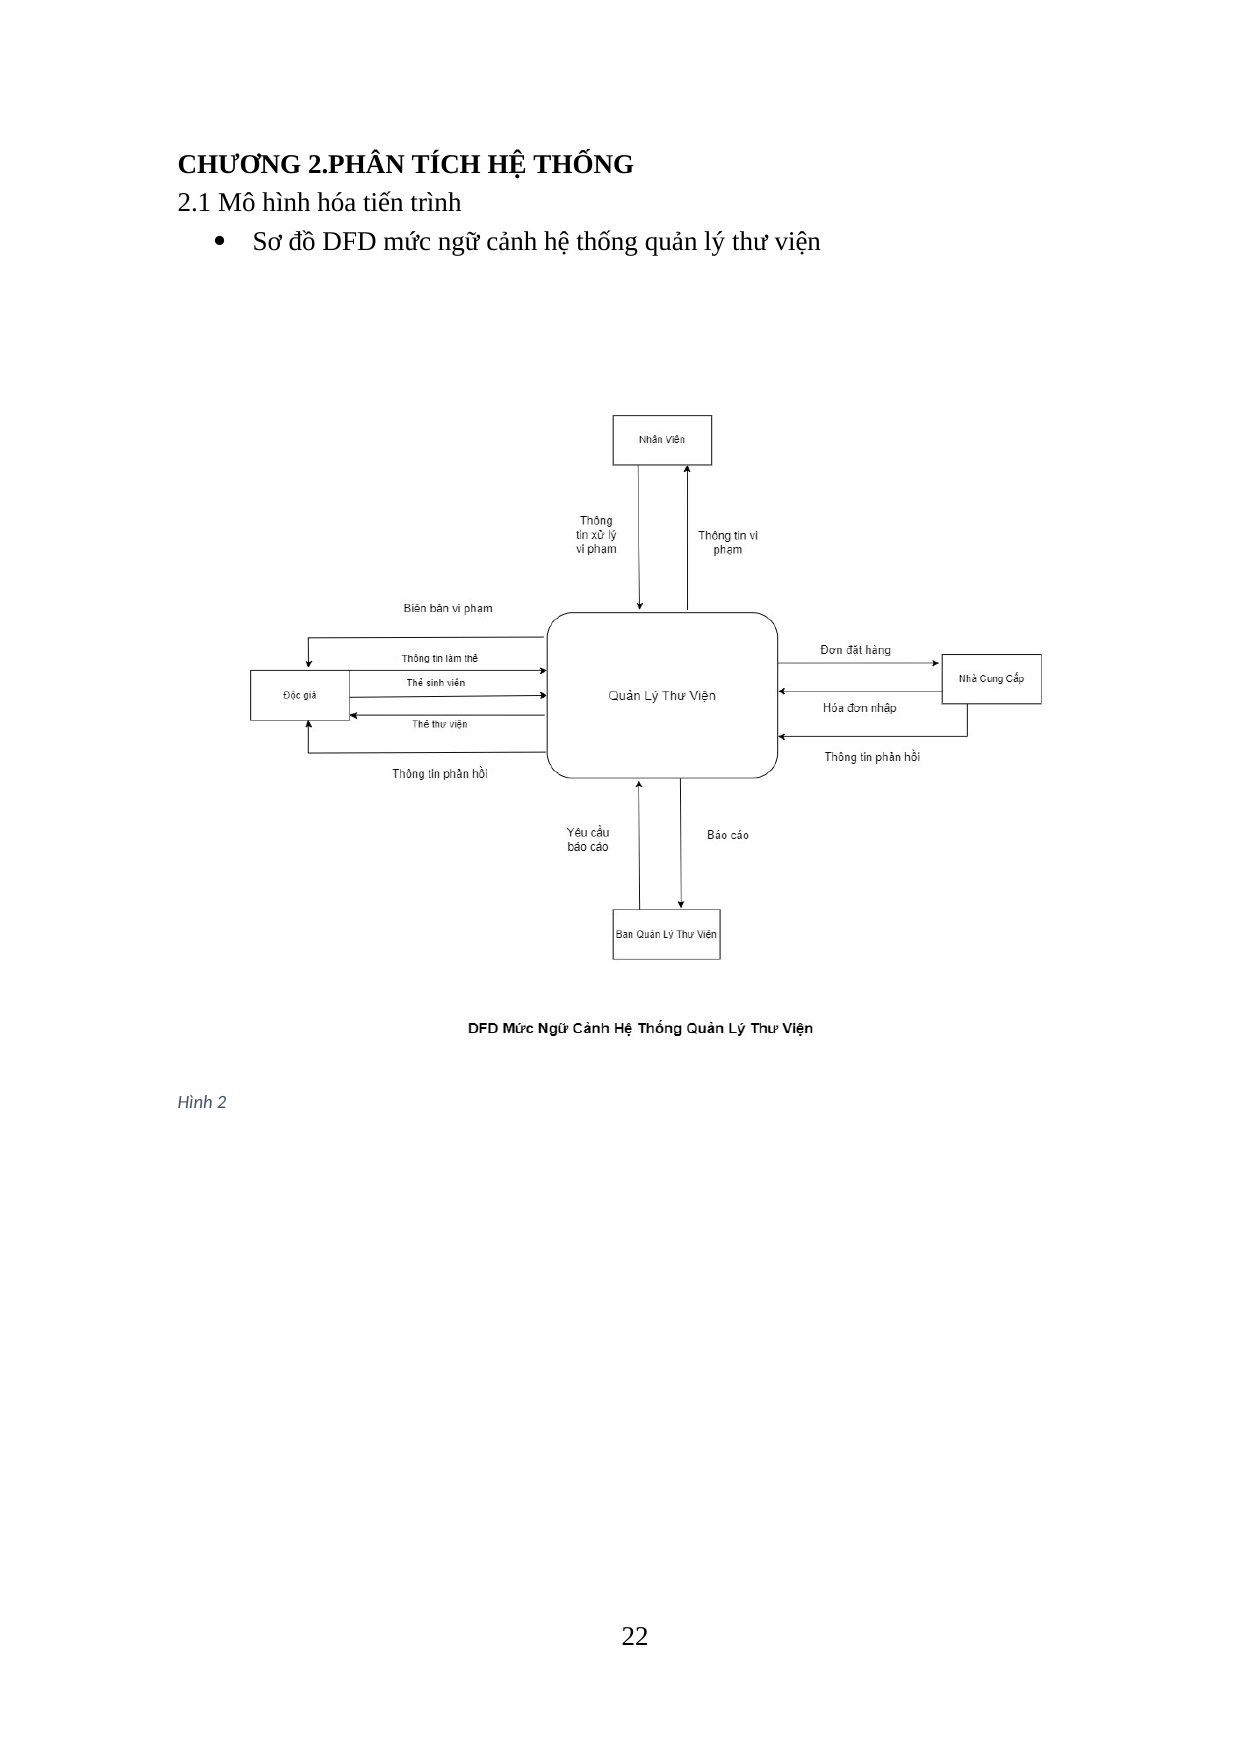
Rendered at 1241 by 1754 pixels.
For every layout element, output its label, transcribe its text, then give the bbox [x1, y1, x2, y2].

text 2.1 Mô hình hóa tiến trình [177, 187, 1092, 218]
text Hình 2 [177, 1090, 1092, 1113]
list Sơ đồ DFD mức ngữ cảnh hệ thống quản lý thư viện [215, 225, 1092, 257]
text CHƯƠNG 2.PHÂN TÍCH HỆ THỐNG [177, 148, 1092, 179]
picture [177, 381, 1128, 1083]
